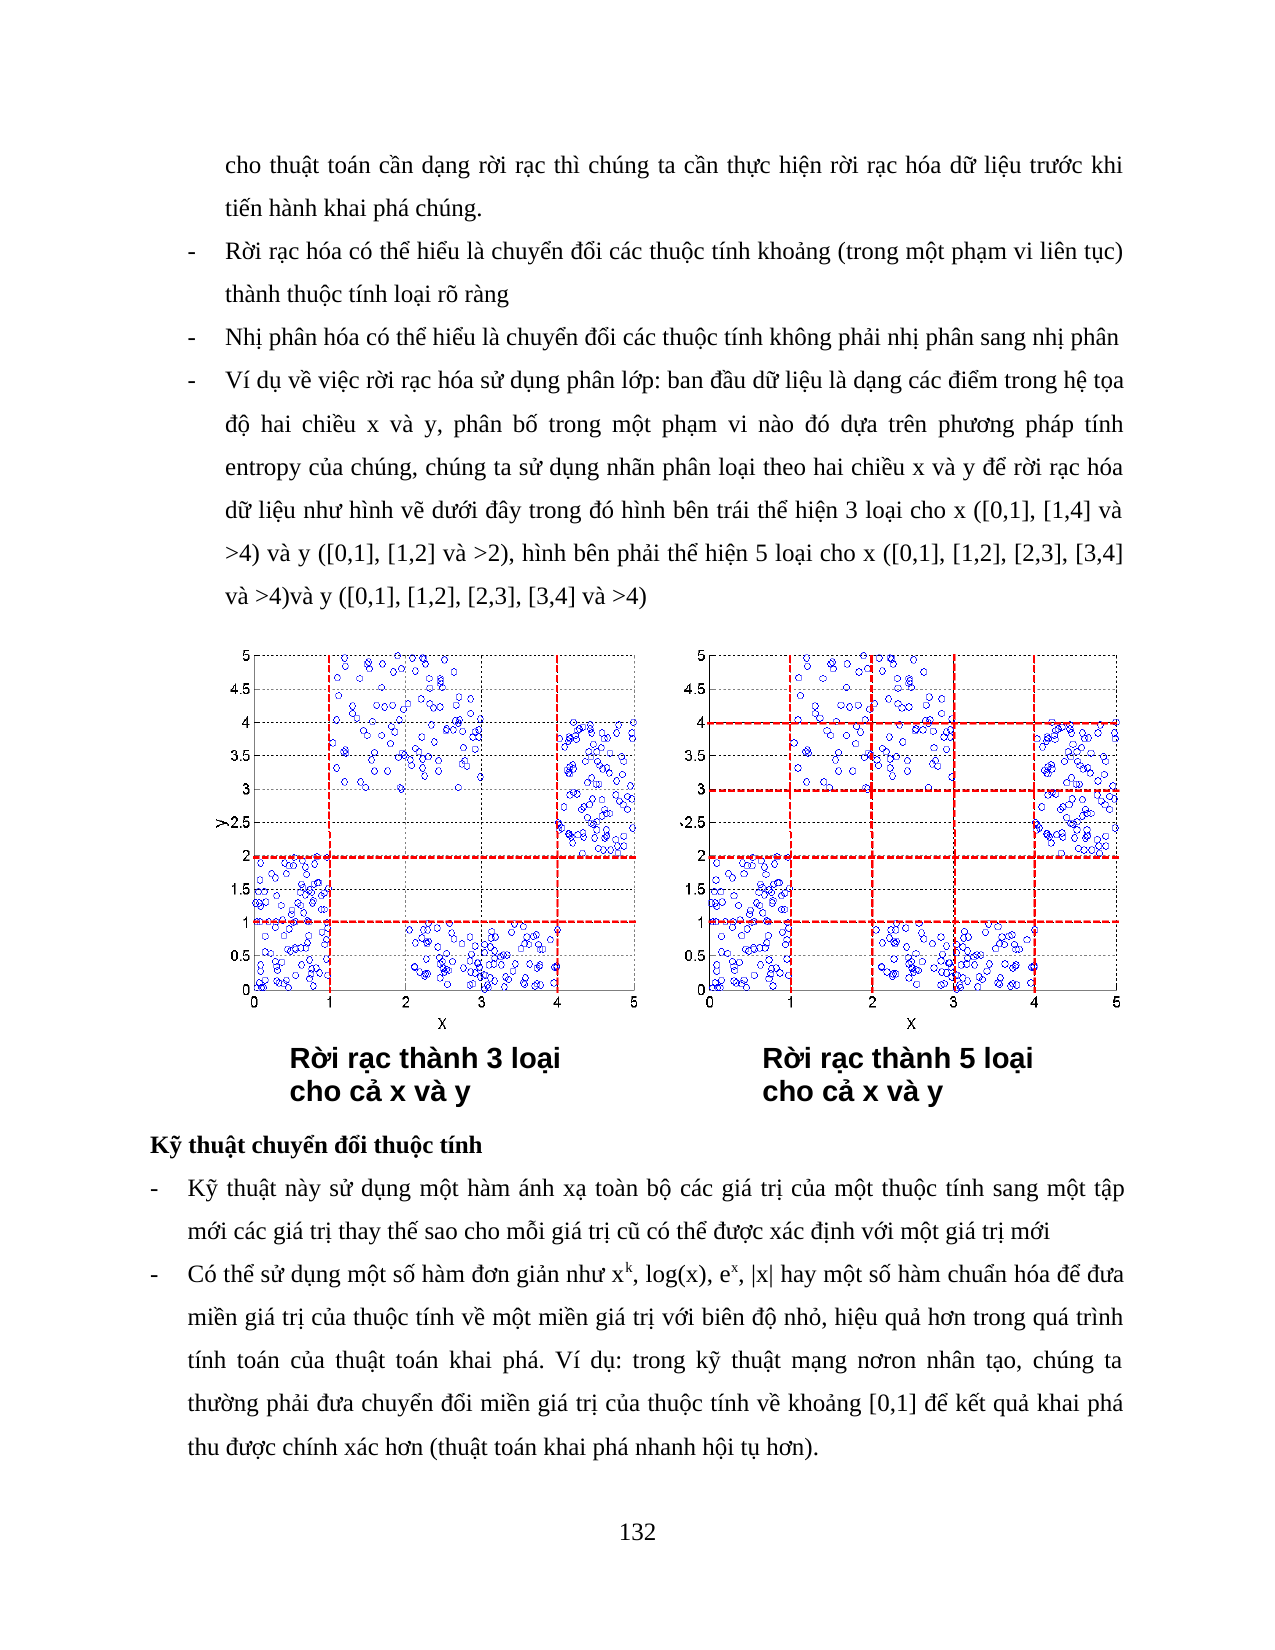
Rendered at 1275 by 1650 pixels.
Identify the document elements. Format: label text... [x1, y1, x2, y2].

list Có thể sử dụng một số hàm đơn giản như xk, log(x), ex, |x| hay một số hàm chuẩn hóa để đưa miền giá trị của thuộc tính về một miền giá trị với biên độ nhỏ, hiệu quả hơn trong quá trình tính toán của thuật toán khai phá. Ví dụ: trong kỹ thuật mạng nơron nhân tạo, chúng ta thường phải đưa chuyển đổi miền giá trị của thuộc tính về khoảng [0,1] để kết quả khai phá thu được chính xác hơn (thuật toán khai phá nhanh hội tụ hơn). [150, 1259, 1125, 1460]
list Kỹ thuật này sử dụng một hàm ánh xạ toàn bộ các giá trị của một thuộc tính sang một tập mới các giá trị thay thế sao cho mỗi giá trị cũ có thể được xác định với một giá trị mới [150, 1173, 1125, 1245]
list Nhị phân hóa có thể hiểu là chuyển đổi các thuộc tính không phải nhị phân sang nhị phân [187, 322, 1125, 351]
list Ví dụ về việc rời rạc hóa sử dụng phân lớp: ban đầu dữ liệu là dạng các điểm trong hệ tọa độ hai chiều x và y, phân bố trong một phạm vi nào đó dựa trên phương pháp tính entropy của chúng, chúng ta sử dụng nhãn phân loại theo hai chiều x và y để rời rạc hóa dữ liệu như hình vẽ dưới đây trong đó hình bên trái thể hiện 3 loại cho x ([0,1], [1,4] và >4) và y ([0,1], [1,2] và >2), hình bên phải thể hiện 5 loại cho x ([0,1], [1,2], [2,3], [3,4] và >4)và y ([0,1], [1,2], [2,3], [3,4] và >4) [187, 366, 1125, 610]
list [187, 150, 1125, 222]
picture [190, 624, 1166, 1034]
text Kỹ thuật chuyển đổi thuộc tính [150, 1130, 1125, 1158]
table_header [176, 624, 651, 1130]
table_header [651, 1034, 1136, 1130]
list Rời rạc hóa có thể hiểu là chuyển đổi các thuộc tính khoảng (trong một phạm vi liên tục) thành thuộc tính loại rõ ràng [187, 236, 1125, 308]
